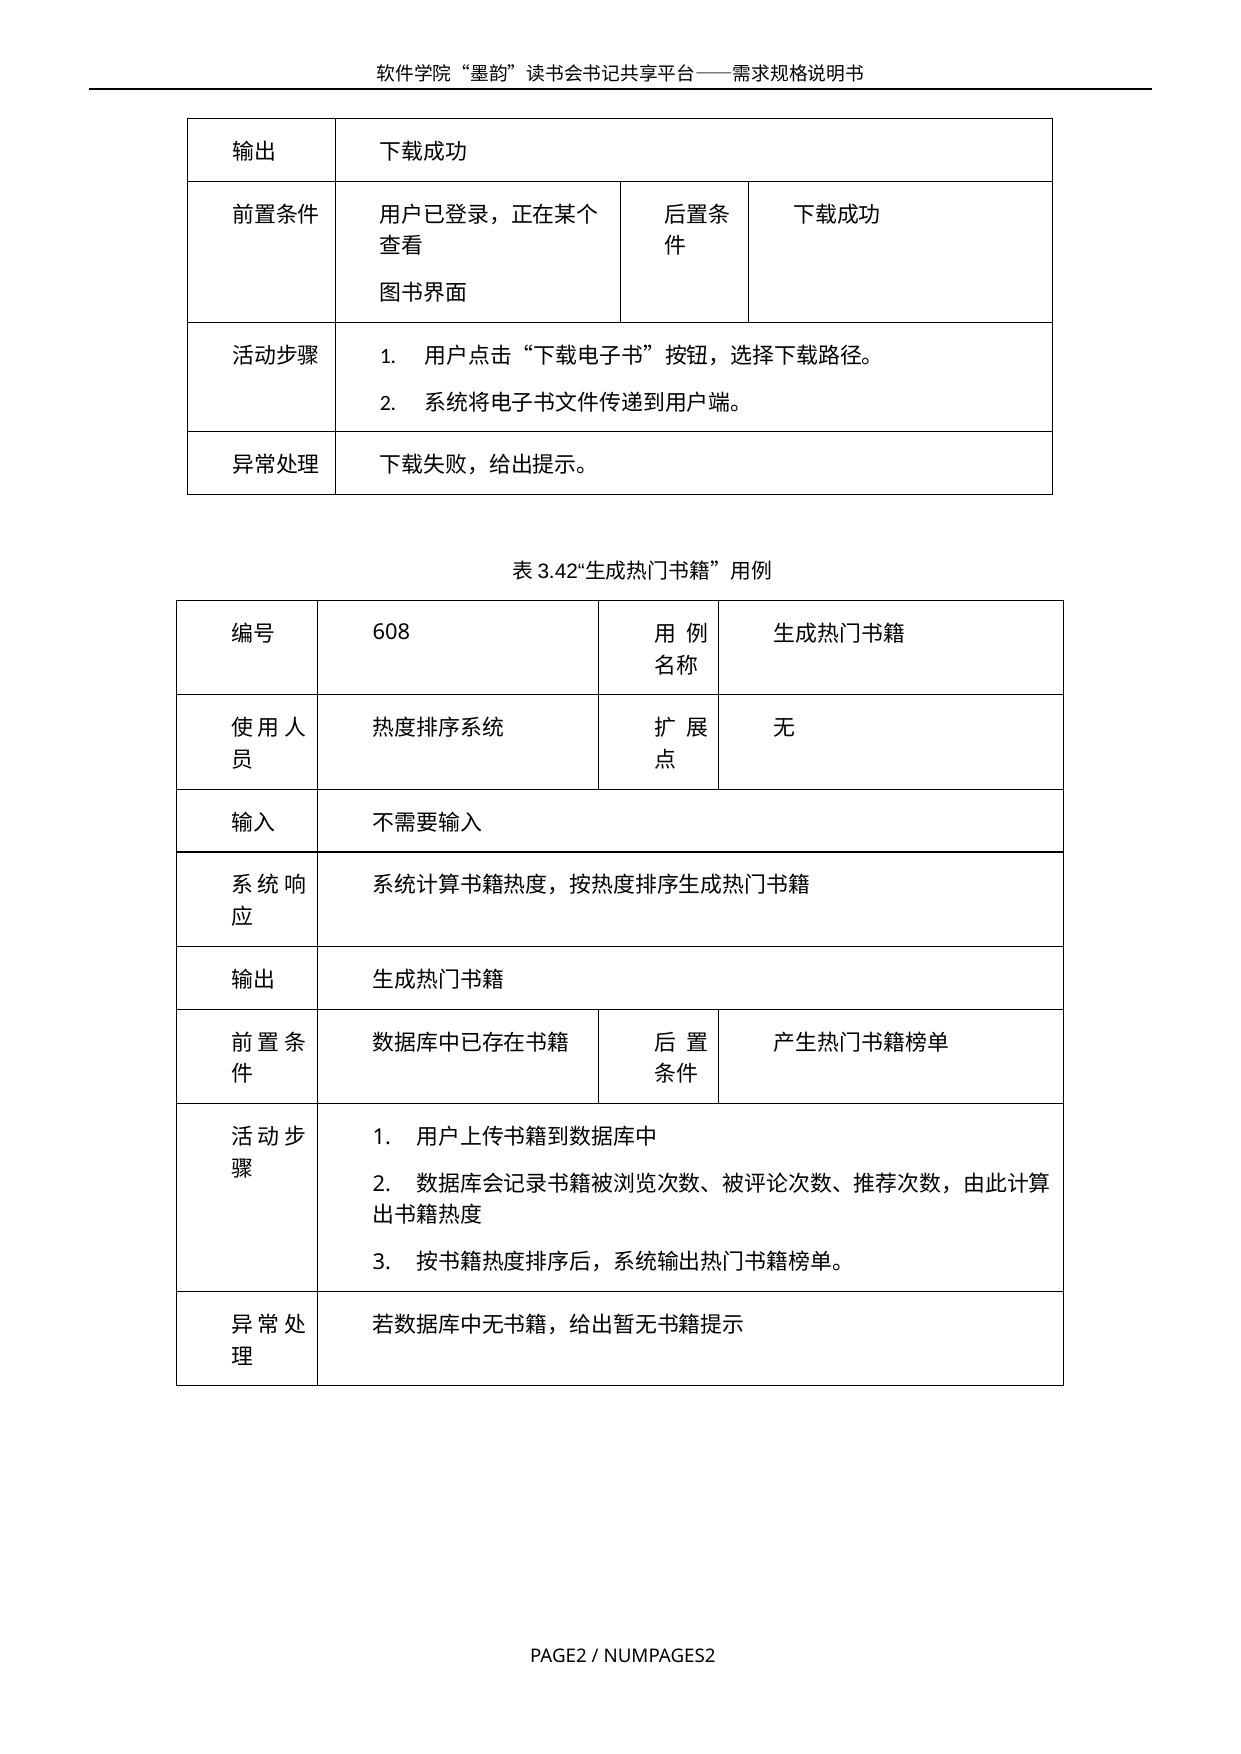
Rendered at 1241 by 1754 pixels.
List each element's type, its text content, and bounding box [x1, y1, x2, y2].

table_cell 后置条件 [621, 182, 748, 322]
table_header 用例名称 [599, 601, 718, 694]
table_cell 系统计算书籍热度，按热度排序生成热门书籍 [318, 853, 1063, 946]
table_cell 用户点击“下载电子书”按钮，选择下载路径。 系统将电子书文件传递到用户端。 [336, 323, 1052, 431]
table_cell 输出 [188, 119, 335, 181]
table_cell 下载成功 [749, 182, 1052, 322]
table_cell 异常处理 [188, 432, 335, 494]
table_header 生成热门书籍 [719, 601, 1063, 694]
table_cell 活动步骤 [188, 323, 335, 431]
table_cell 系统响应 [177, 853, 317, 946]
table_cell 下载失败，给出提示。 [336, 432, 1052, 494]
table_cell 生成热门书籍 [318, 947, 1063, 1008]
table_cell 输出 [177, 947, 317, 1008]
table_cell 后置条件 [599, 1010, 718, 1103]
table_cell 异常处理 [177, 1292, 317, 1385]
table_cell 活动步骤 [177, 1104, 317, 1291]
table_cell 若数据库中无书籍，给出暂无书籍提示 [318, 1292, 1063, 1385]
table_cell 无 [719, 695, 1063, 789]
table_cell 前置条件 [188, 182, 335, 322]
table_cell 用户已登录，正在某个查看 图书界面 [336, 182, 620, 322]
table_cell 前置条件 [177, 1010, 317, 1103]
table_cell 热度排序系统 [318, 695, 598, 789]
table_cell 用户上传书籍到数据库中 数据库会记录书籍被浏览次数、被评论次数、推荐次数，由此计算出书籍热度 按书籍热度排序后，系统输出热门书籍榜单。 [318, 1104, 1063, 1291]
table_cell 产生热门书籍榜单 [719, 1010, 1063, 1103]
table_cell 扩展点 [599, 695, 718, 789]
text 表 3.42“生成热门书籍”用例 [132, 555, 1152, 585]
table_cell 输入 [177, 790, 317, 851]
table_cell 使用人员 [177, 695, 317, 789]
table_cell 数据库中已存在书籍 [318, 1010, 598, 1103]
table_header 编号 [177, 601, 317, 694]
table_header 608 [318, 601, 598, 694]
table_cell 下载成功 [336, 119, 1052, 181]
table_cell 不需要输入 [318, 790, 1063, 851]
